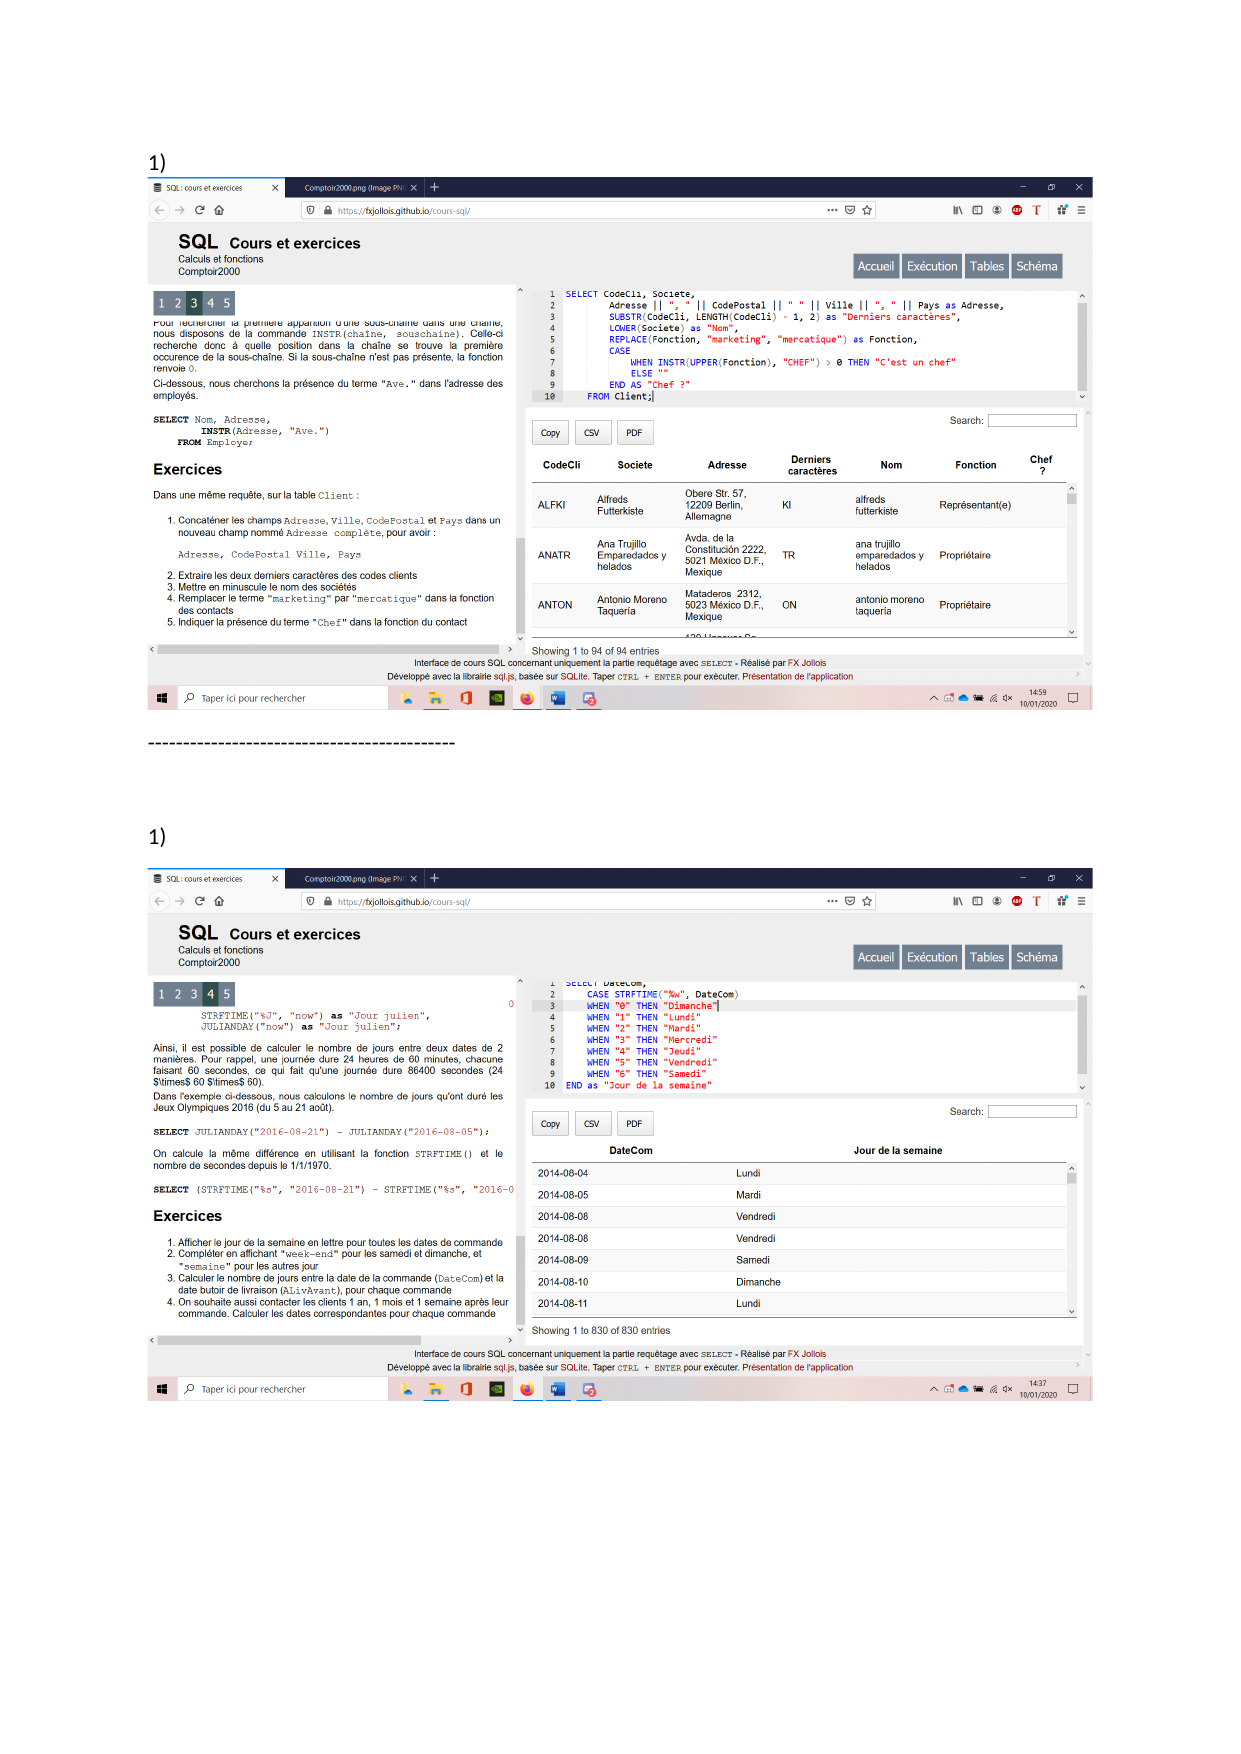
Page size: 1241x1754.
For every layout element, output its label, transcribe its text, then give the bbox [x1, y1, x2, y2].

text 1) [148, 822, 1093, 850]
picture [147, 868, 1093, 1401]
picture [147, 177, 1093, 710]
text 1) [148, 148, 1093, 177]
text -------------------------------------------- [148, 728, 1093, 756]
